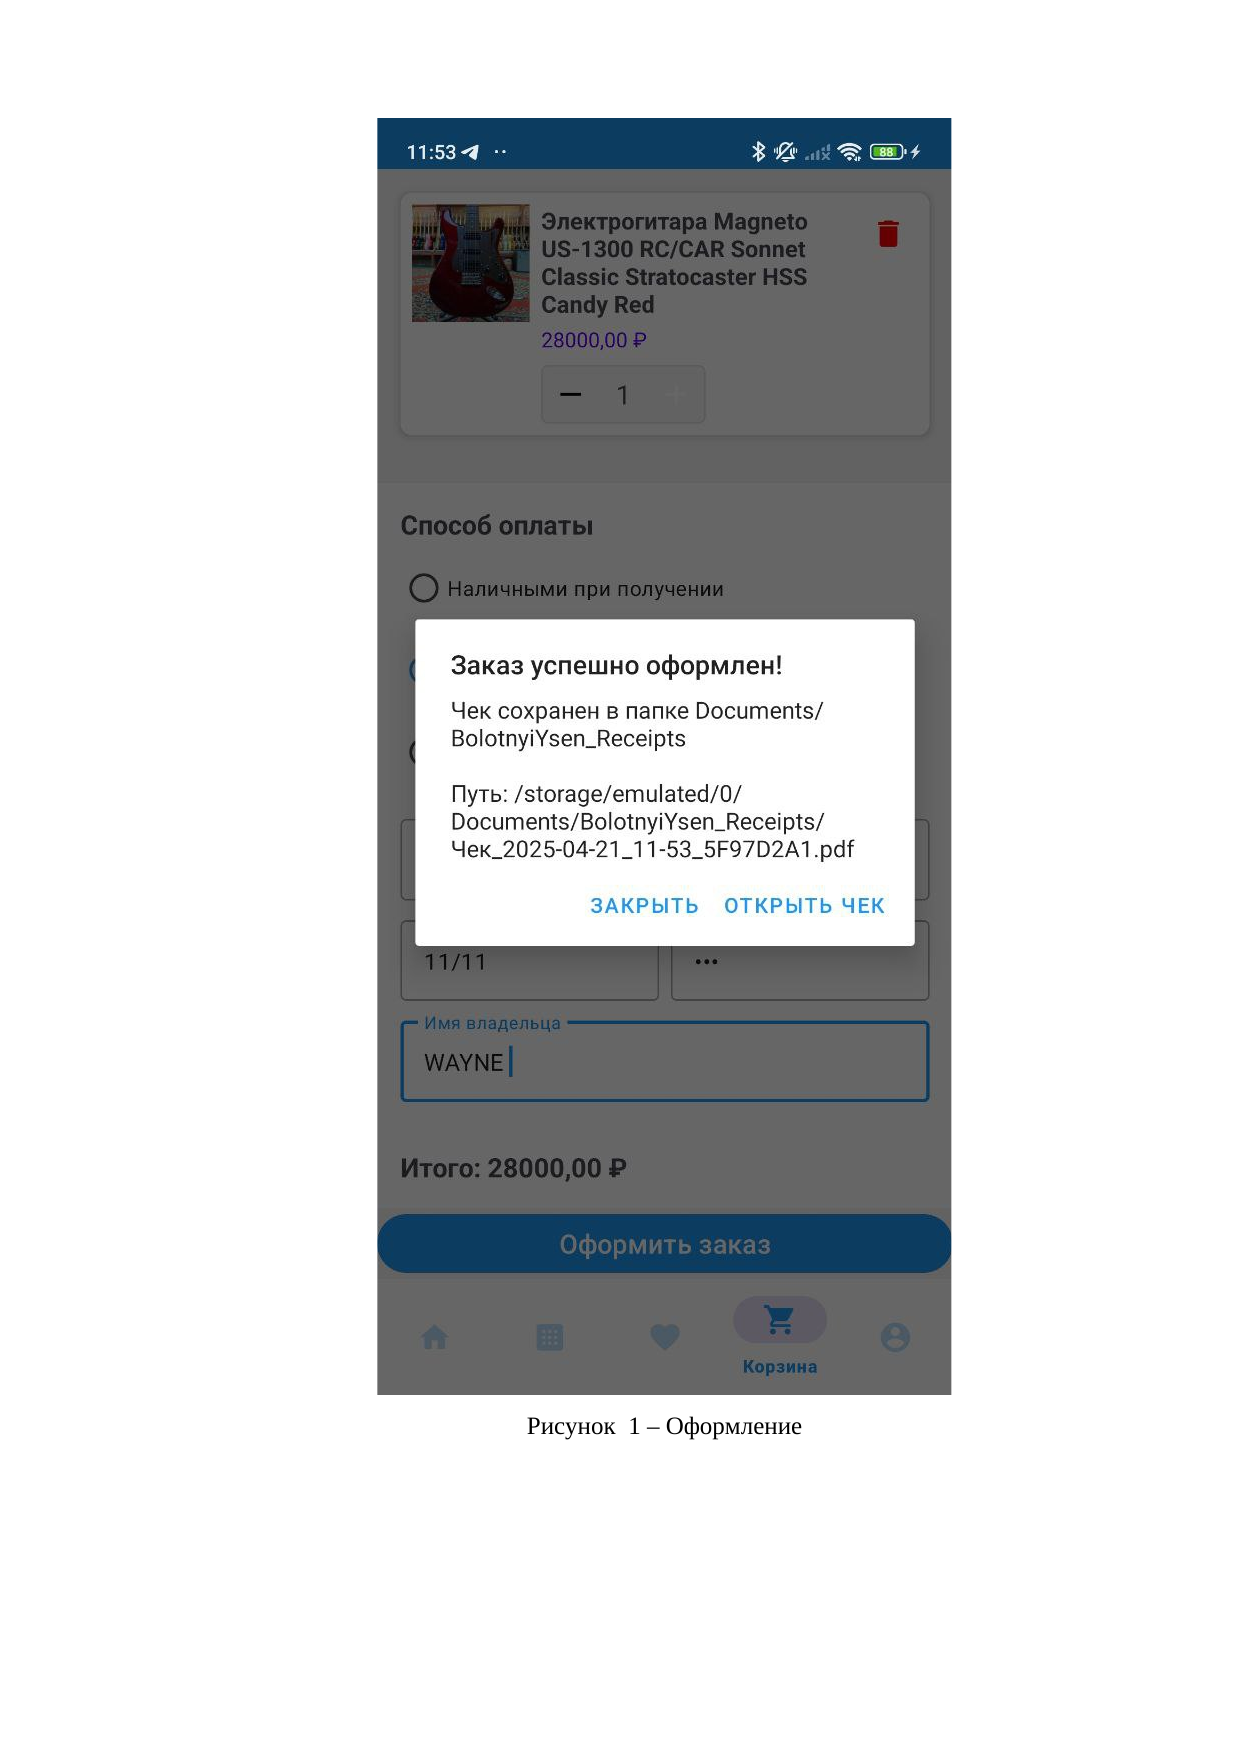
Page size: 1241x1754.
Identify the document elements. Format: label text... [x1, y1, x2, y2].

picture [377, 118, 952, 1395]
